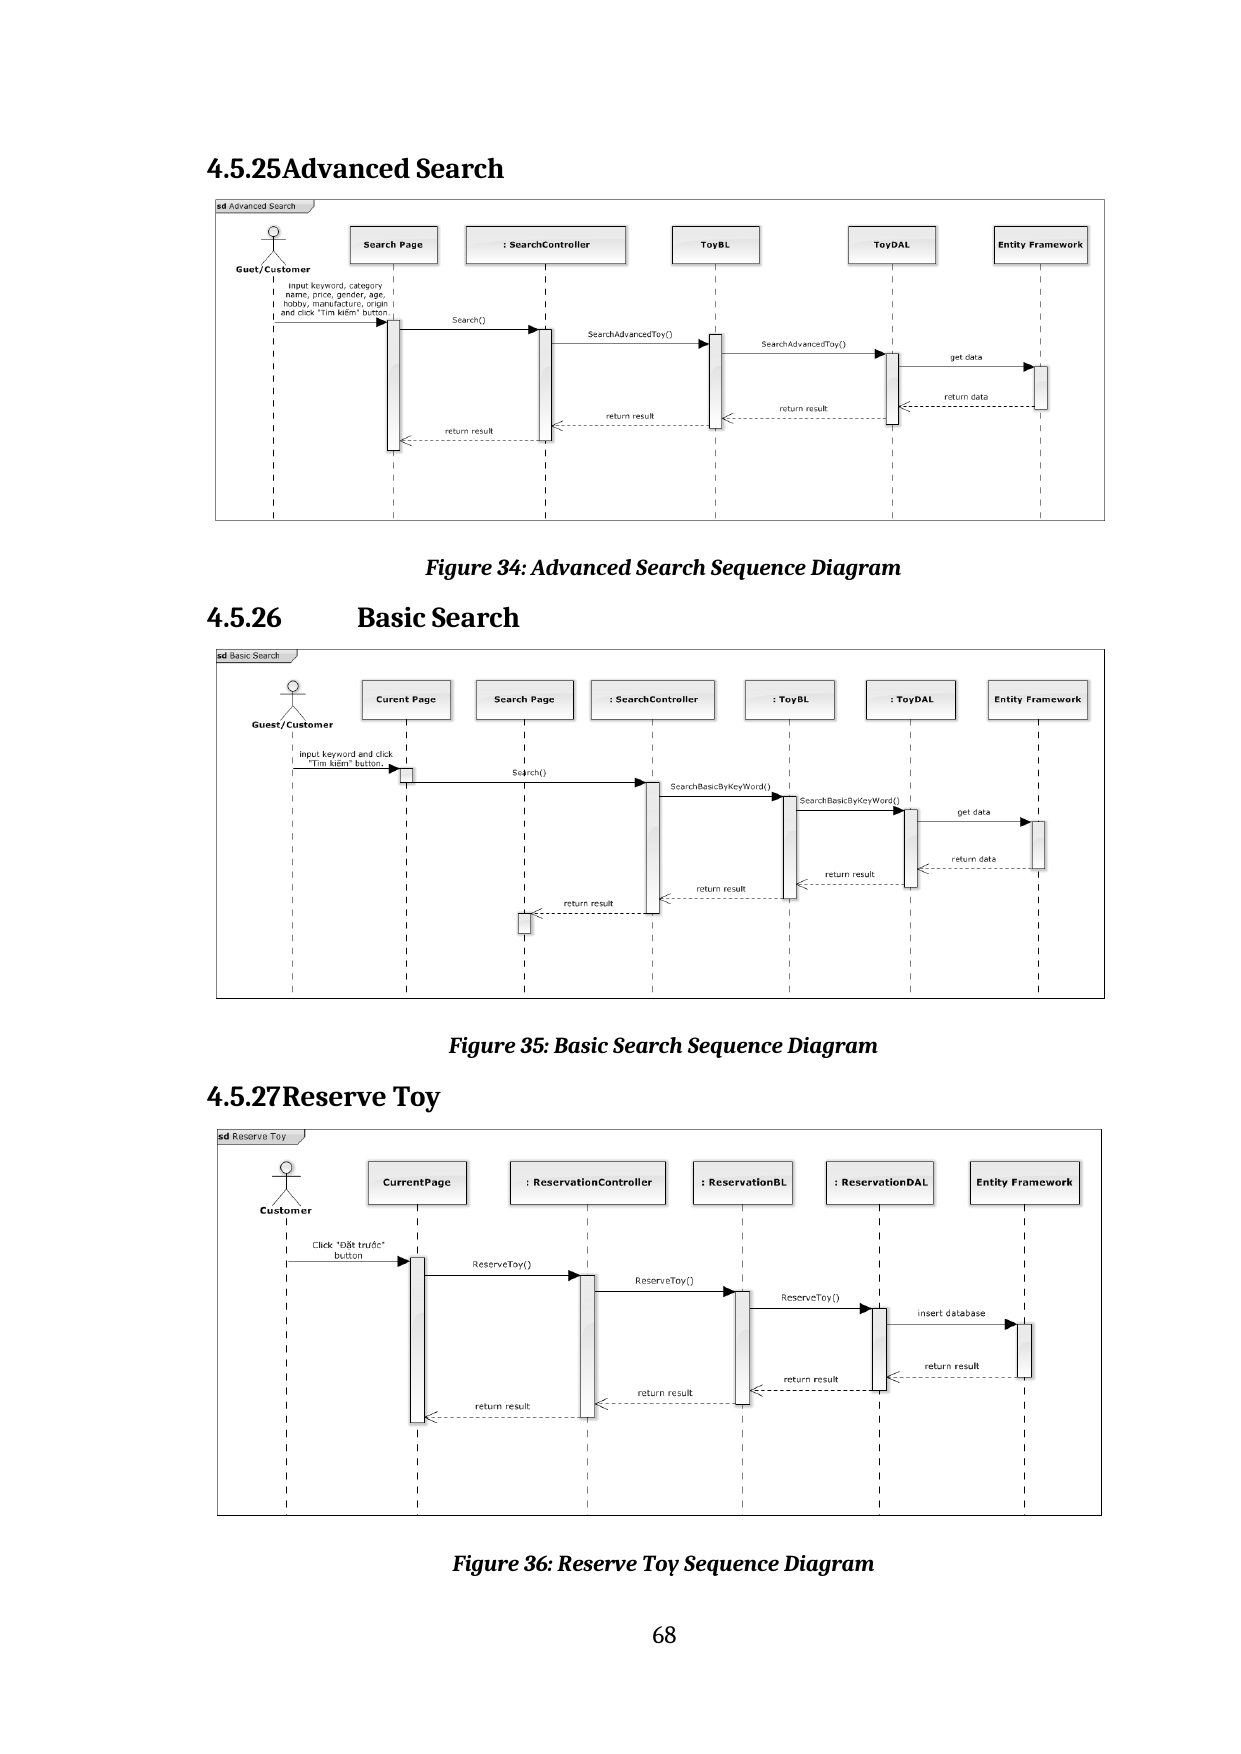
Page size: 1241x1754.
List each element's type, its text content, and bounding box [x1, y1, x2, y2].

subtitle Reserve Toy [207, 1080, 1122, 1114]
subtitle Advanced Search [207, 152, 1122, 185]
picture [206, 1118, 1112, 1526]
subtitle Basic Search [207, 601, 1122, 635]
picture [206, 640, 1113, 1008]
picture [206, 190, 1113, 530]
